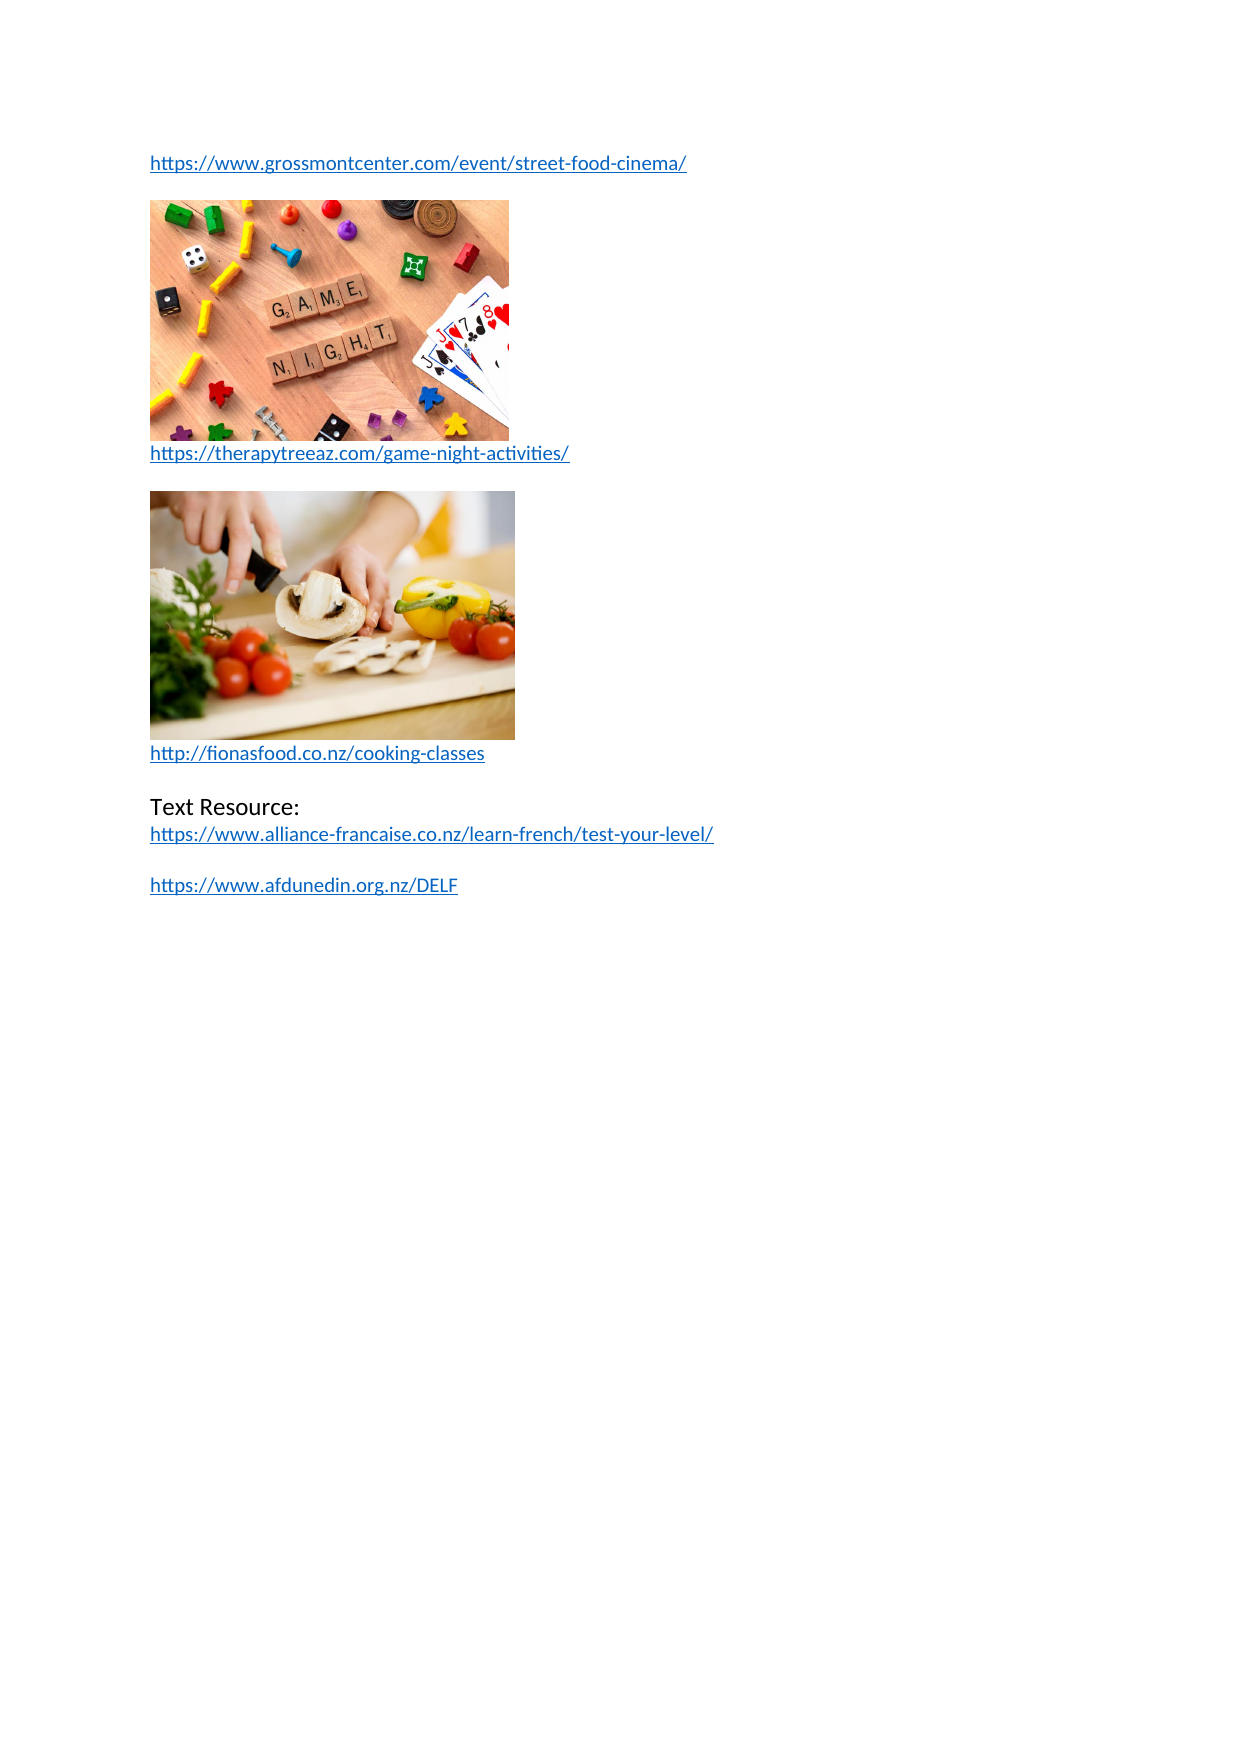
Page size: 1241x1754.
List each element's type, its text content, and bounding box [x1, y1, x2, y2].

text https://www.afdunedin.org.nz/DELF [150, 872, 1090, 898]
text https://www.alliance-francaise.co.nz/learn-french/test-your-level/ [150, 821, 1090, 847]
text https://therapytreeaz.com/game-night-activities/ [150, 440, 1090, 466]
text https://www.grossmontcenter.com/event/street-food-cinema/ [150, 150, 1090, 175]
text Text Resource: [150, 791, 1090, 821]
picture [150, 200, 509, 441]
text http://fionasfood.co.nz/cooking-classes [150, 740, 1090, 765]
picture [150, 491, 515, 740]
